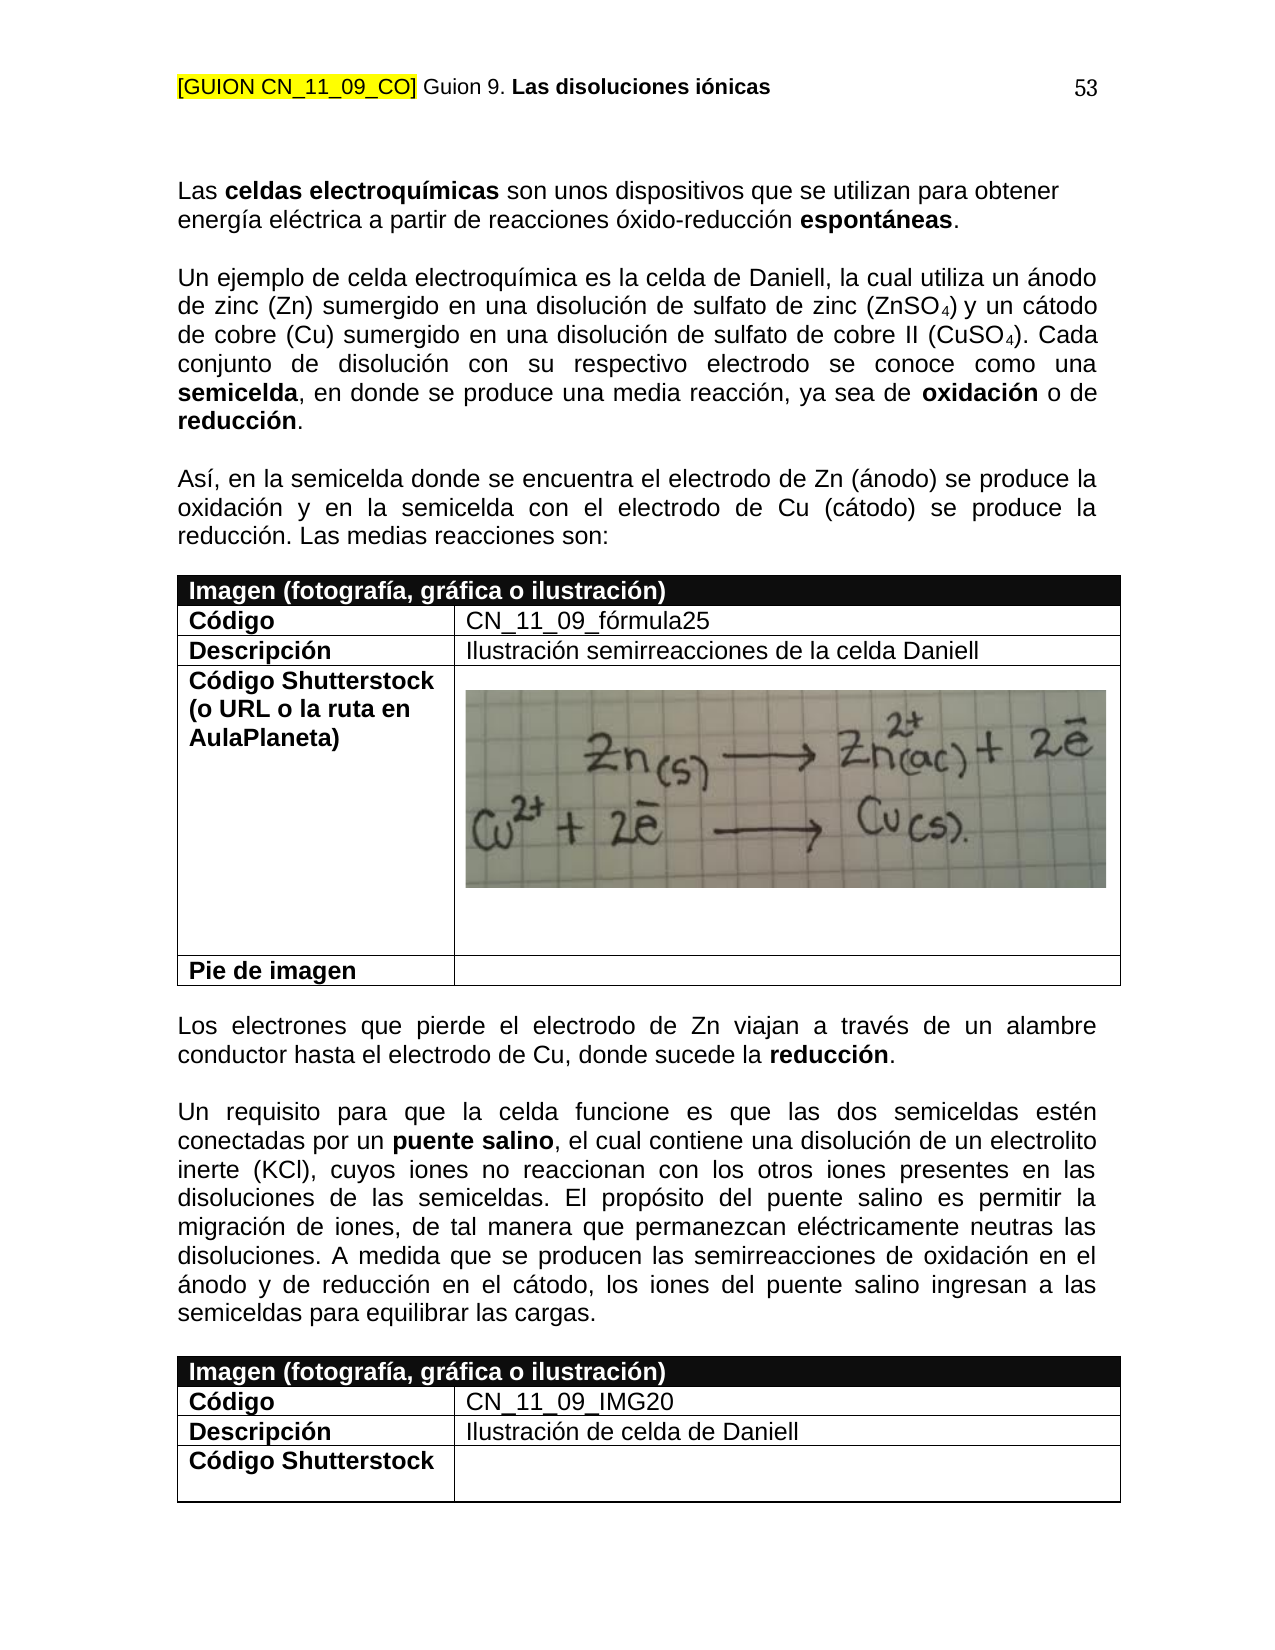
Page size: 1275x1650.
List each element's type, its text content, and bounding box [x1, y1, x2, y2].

table_cell Descripción [178, 636, 454, 665]
picture [465, 690, 1107, 888]
table_cell CN_11_09_fórmula25 [455, 606, 1120, 635]
table_cell CN_11_09_IMG20 [455, 1387, 1120, 1415]
table_cell Código [178, 1387, 454, 1415]
table_cell Código [178, 606, 454, 635]
table_cell Descripción [178, 1416, 454, 1445]
text Los electrones que pierde el electrodo de Zn viajan a través de un alambre conductor hasta el electrodo de Cu, donde sucede la reducción. [177, 1011, 1098, 1068]
table_cell [455, 1446, 1120, 1501]
text Un ejemplo de celda electroquímica es la celda de Daniell, la cual utiliza un ánodo de zinc (Zn) sumergido en una disolución de sulfato de zinc (ZnSO4) y un cátodo de cobre (Cu) sumergido en una disolución de sulfato de cobre II (CuSO4). Cada conjunto de disolución con su respectivo electrodo se conoce como una semicelda, en donde se produce una media reacción, ya sea de oxidación o de reducción. [177, 263, 1098, 435]
table_cell [455, 956, 1120, 984]
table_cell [178, 1446, 454, 1501]
table_header Imagen (fotografía, gráfica o ilustración) [178, 1357, 1120, 1386]
text Así, en la semicelda donde se encuentra el electrodo de Zn (ánodo) se produce la oxidación y en la semicelda con el electrodo de Cu (cátodo) se produce la reducción. Las medias reacciones son: [177, 464, 1098, 550]
text Las celdas electroquímicas son unos dispositivos que se utilizan para obtener energía eléctrica a partir de reacciones óxido-reducción espontáneas. [177, 176, 1098, 234]
table_cell Código Shutterstock (o URL o la ruta en AulaPlaneta) [178, 666, 454, 955]
table_cell Ilustración de celda de Daniell [455, 1416, 1120, 1445]
table_cell Ilustración semirreacciones de la celda Daniell [455, 636, 1120, 665]
table_header Imagen (fotografía, gráfica o ilustración) [178, 576, 1120, 605]
text Un requisito para que la celda funcione es que las dos semiceldas estén conectadas por un puente salino, el cual contiene una disolución de un electrolito inerte (KCl), cuyos iones no reaccionan con los otros iones presentes en las disoluciones de las semiceldas. El propósito del puente salino es permitir la migración de iones, de tal manera que permanezcan eléctricamente neutras las disoluciones. A medida que se producen las semirreacciones de oxidación en el ánodo y de reducción en el cátodo, los iones del puente salino ingresan a las semiceldas para equilibrar las cargas. [177, 1097, 1098, 1327]
table_cell [455, 666, 1120, 955]
table_cell Pie de imagen [178, 956, 454, 984]
